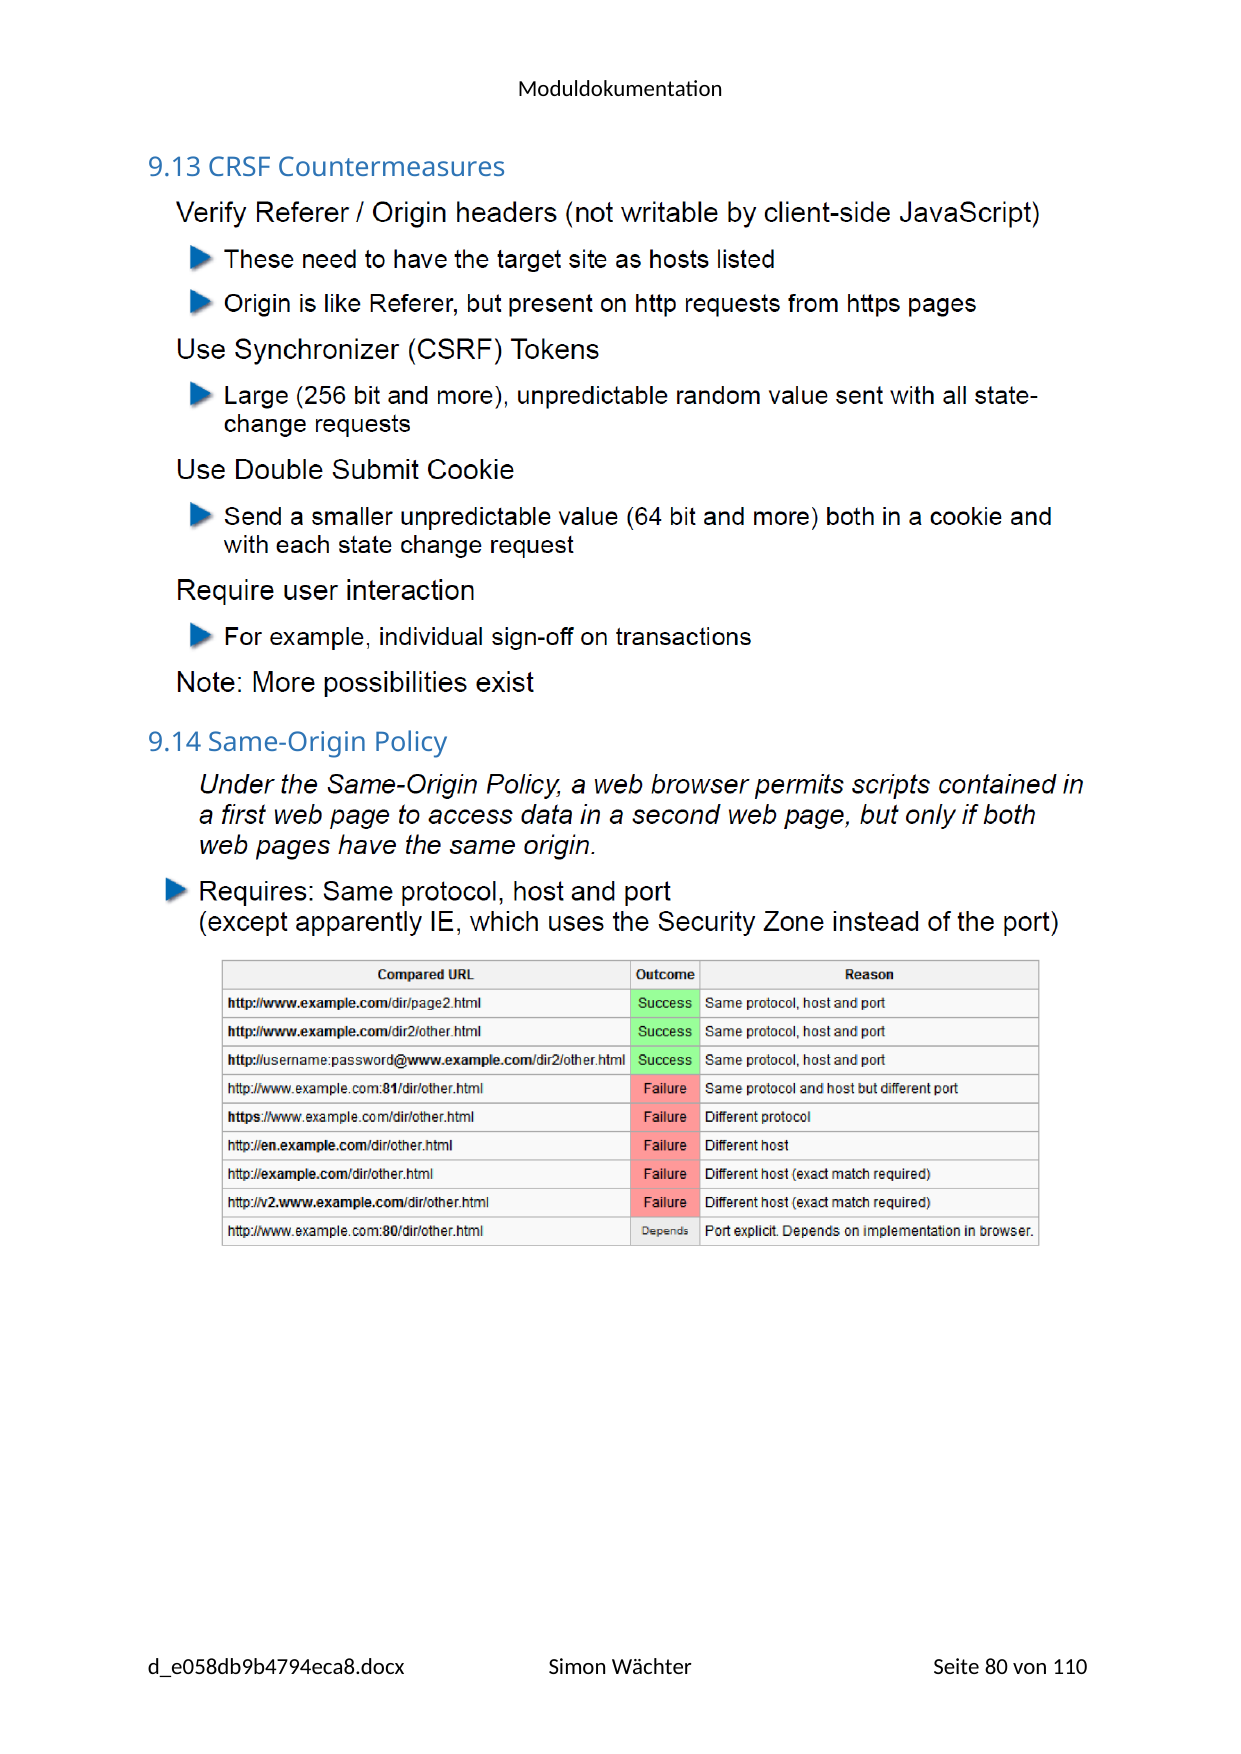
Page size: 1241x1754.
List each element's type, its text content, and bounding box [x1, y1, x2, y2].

picture [147, 187, 1093, 704]
subtitle Same-Origin Policy [148, 723, 1093, 760]
subtitle CRSF Countermeasures [148, 148, 1093, 184]
picture [147, 762, 1093, 1258]
